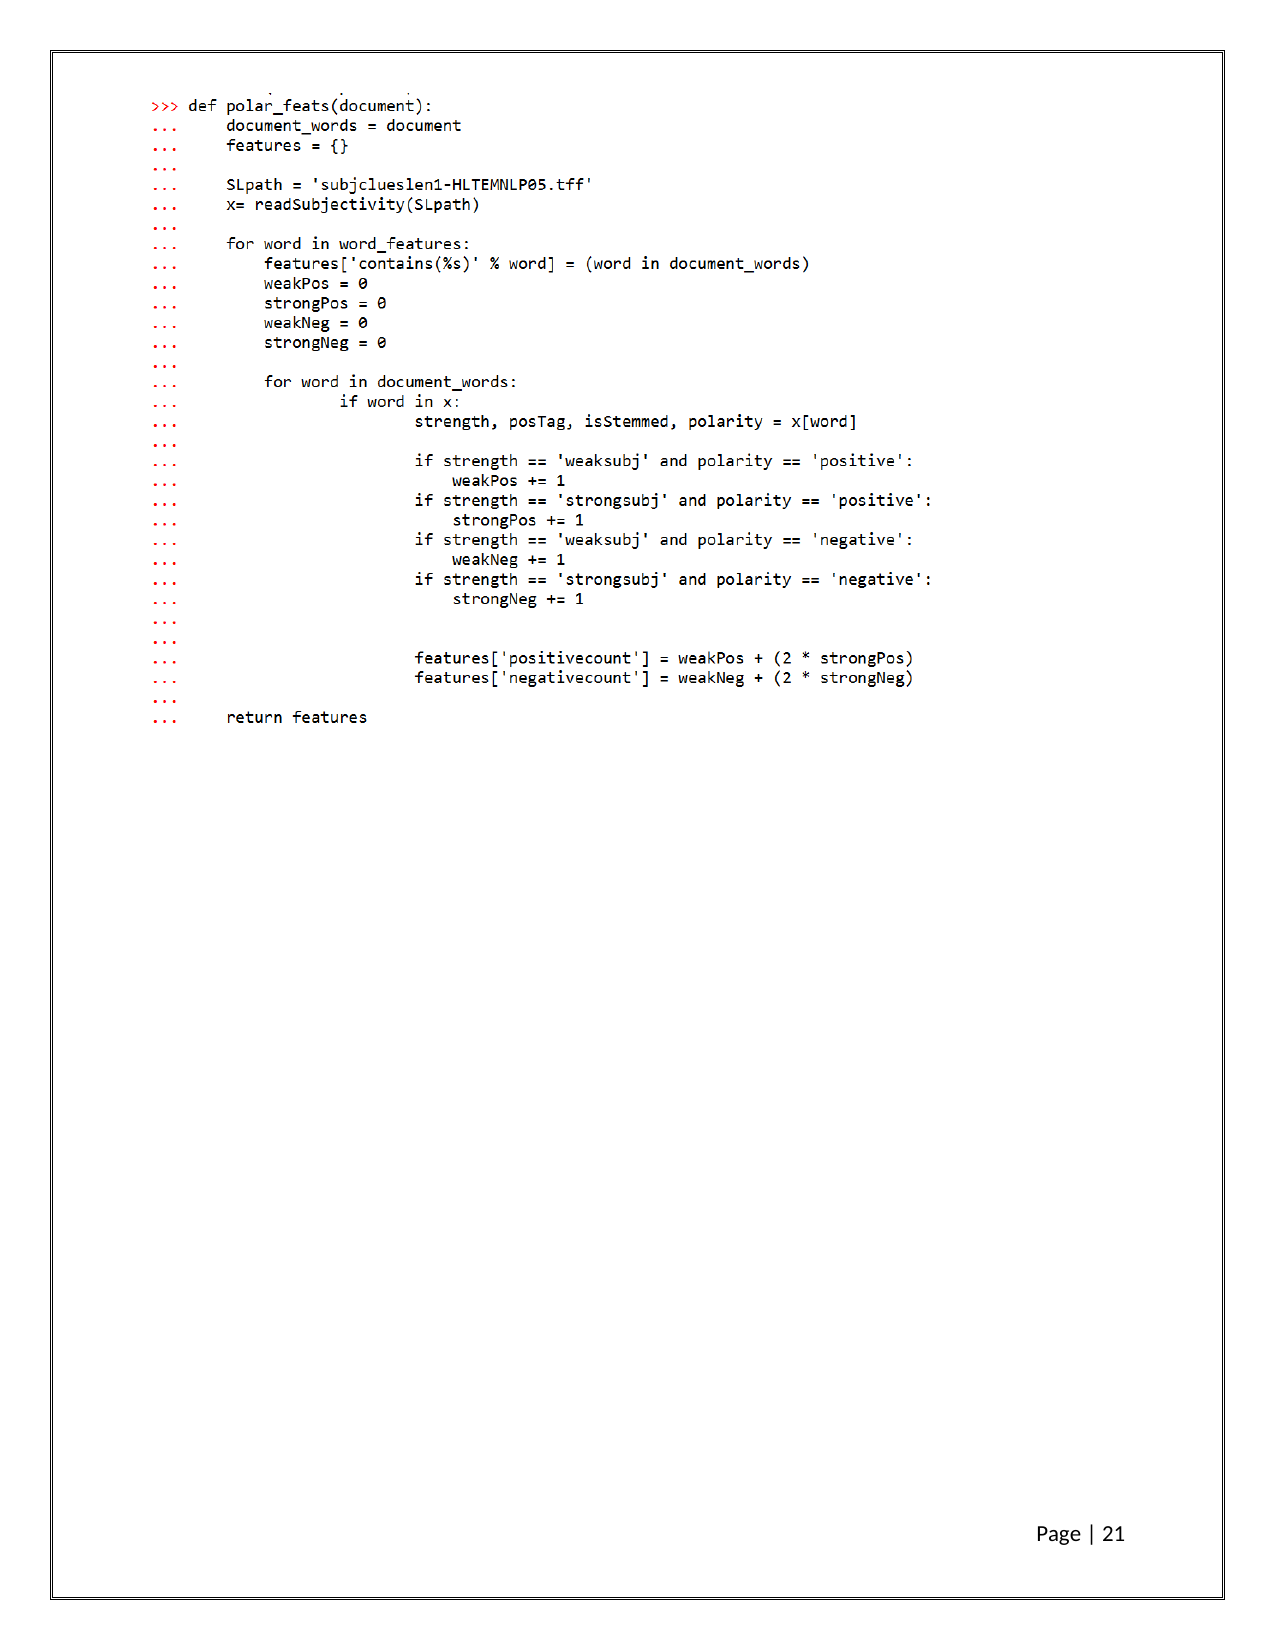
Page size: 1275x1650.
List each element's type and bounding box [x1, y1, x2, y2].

picture [150, 93, 990, 727]
